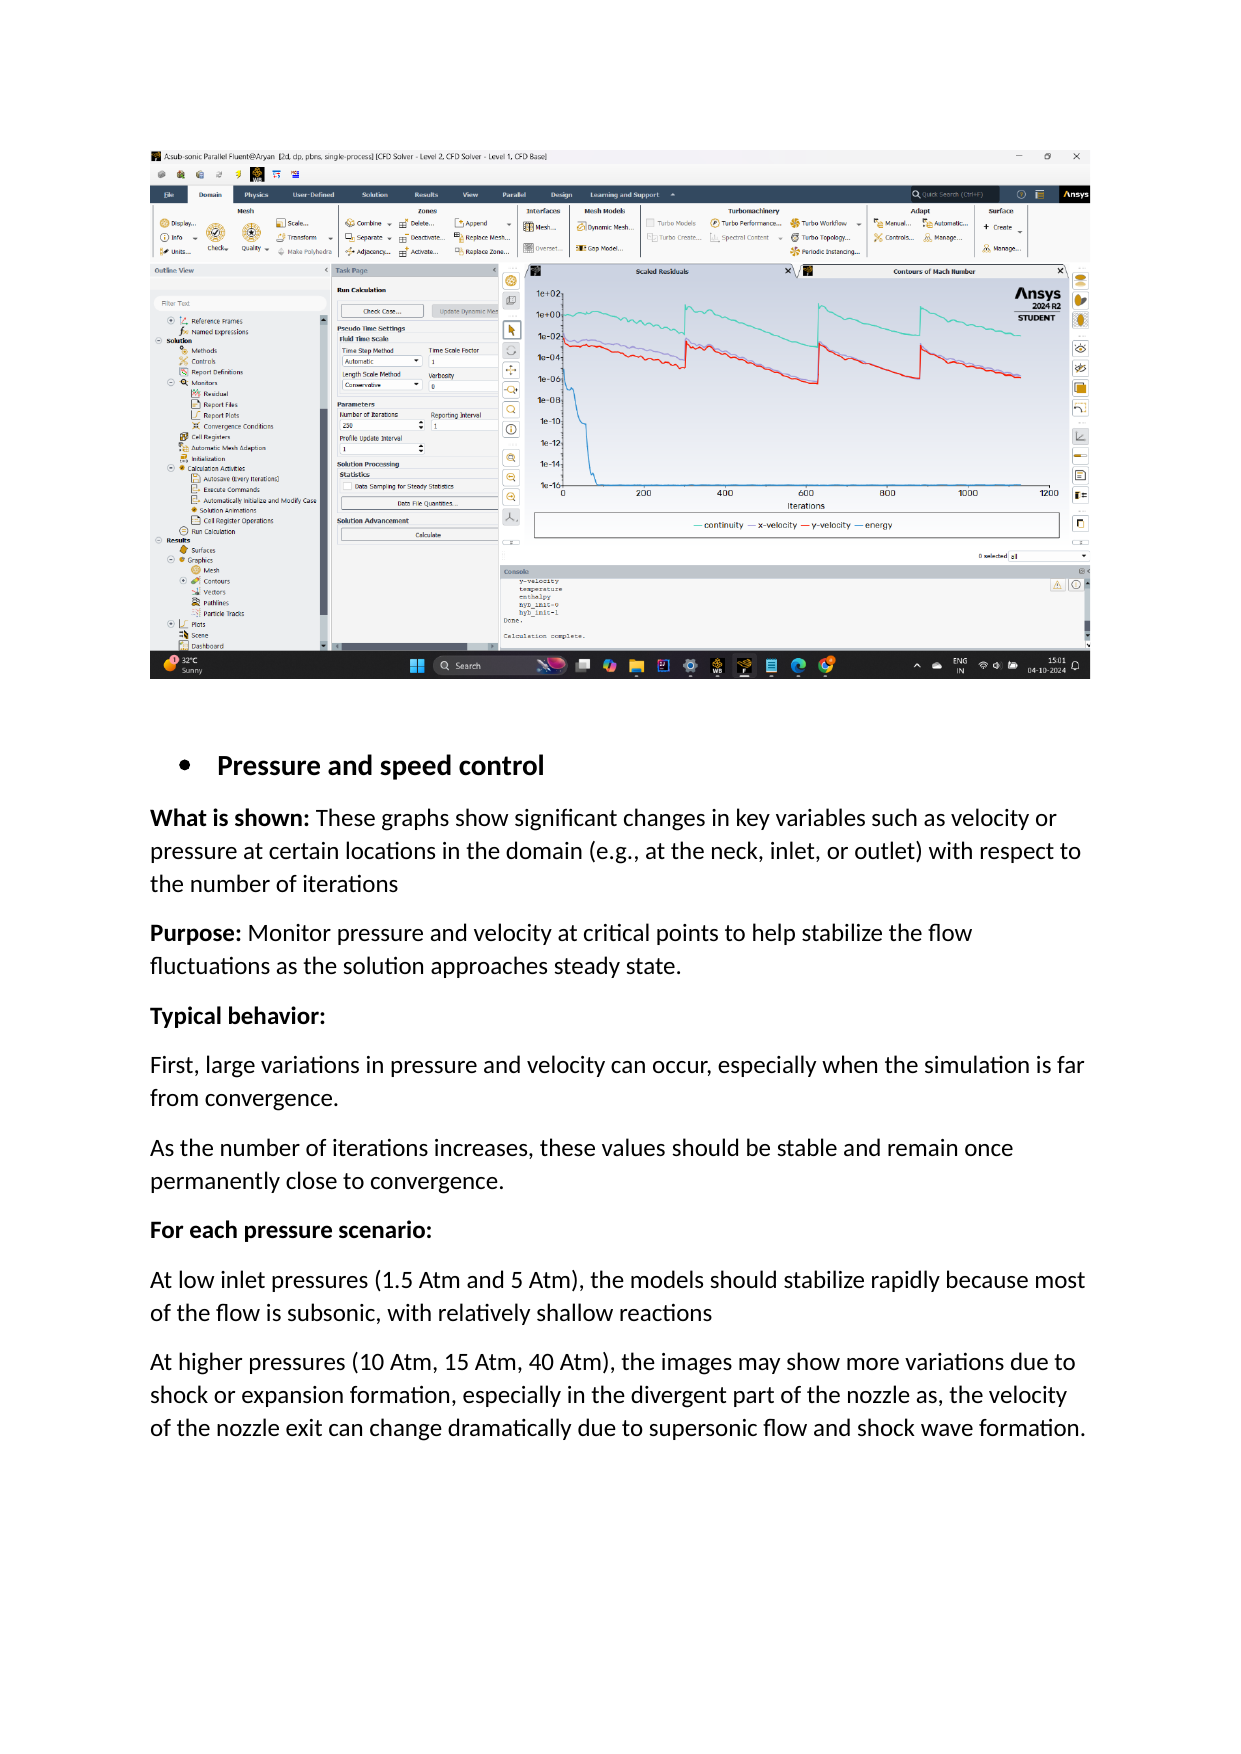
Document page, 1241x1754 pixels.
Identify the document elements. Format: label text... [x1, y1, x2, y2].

text What is shown: These graphs show significant changes in key variables such as velocity or pressure at certain locations in the domain (e.g., at the neck, inlet, or outlet) with respect to the number of iterations [150, 802, 1090, 898]
text As the number of iterations increases, these values ​​should be stable and remain once permanently close to convergence. [150, 1132, 1090, 1195]
text For each pressure scenario: [150, 1214, 1090, 1245]
text At low inlet pressures (1.5 Atm and 5 Atm), the models should stabilize rapidly because most of the flow is subsonic, with relatively shallow reactions [150, 1264, 1090, 1327]
text At higher pressures (10 Atm, 15 Atm, 40 Atm), the images may show more variations due to shock or expansion formation, especially in the divergent part of the nozzle as, the velocity of the nozzle exit can change dramatically due to supersonic flow and shock wave formation. [150, 1347, 1090, 1443]
picture [150, 150, 1091, 679]
text Typical behavior: [150, 1000, 1090, 1030]
list Pressure and speed control [179, 747, 1090, 782]
text First, large variations in pressure and velocity can occur, especially when the simulation is far from convergence. [150, 1049, 1090, 1113]
text Purpose: Monitor pressure and velocity at critical points to help stabilize the flow fluctuations as the solution approaches steady state. [150, 917, 1090, 981]
